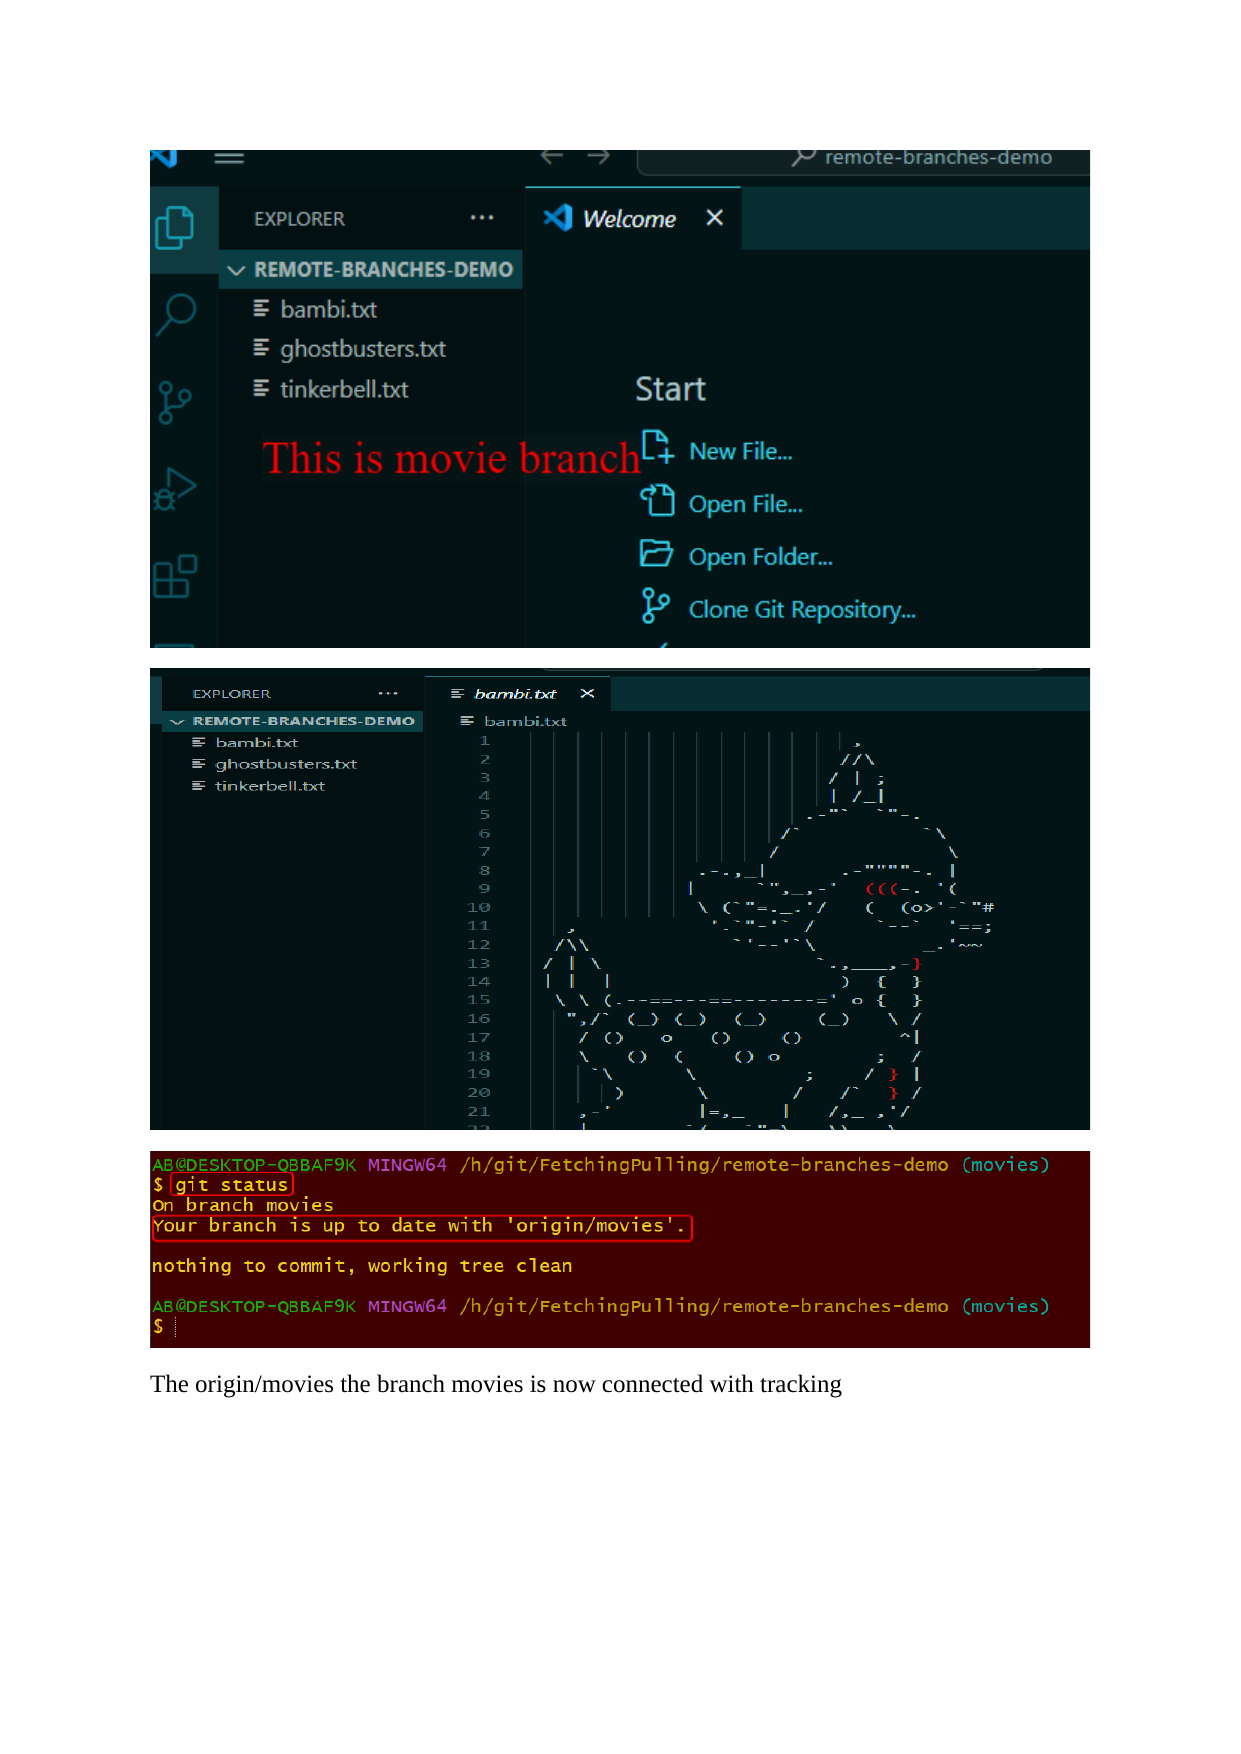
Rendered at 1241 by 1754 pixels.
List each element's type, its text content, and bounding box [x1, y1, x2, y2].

picture [150, 1151, 1091, 1348]
text The origin/movies the branch movies is now connected with tracking [150, 1369, 1090, 1398]
picture [150, 668, 1091, 1130]
picture [150, 150, 1091, 648]
